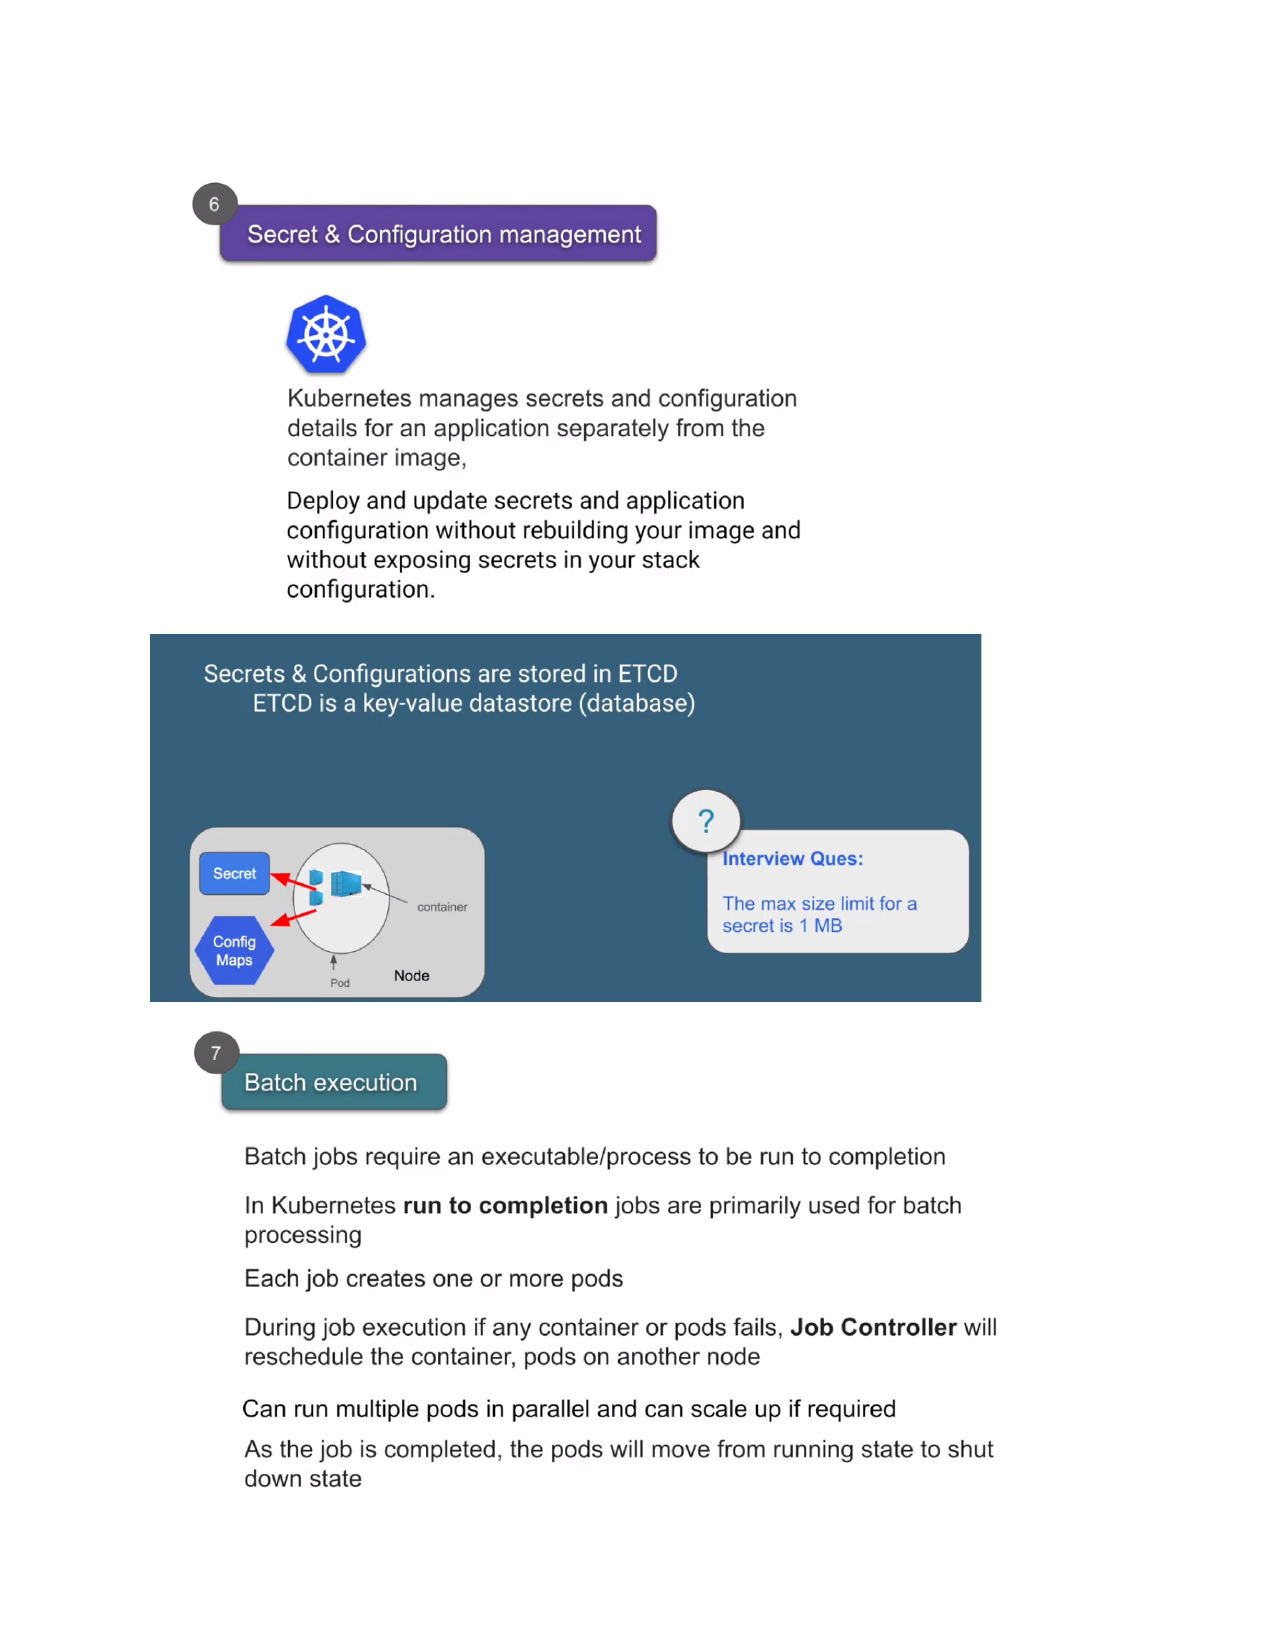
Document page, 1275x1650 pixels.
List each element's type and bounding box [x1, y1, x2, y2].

picture [150, 634, 982, 1002]
picture [150, 1003, 1024, 1494]
picture [150, 150, 890, 633]
